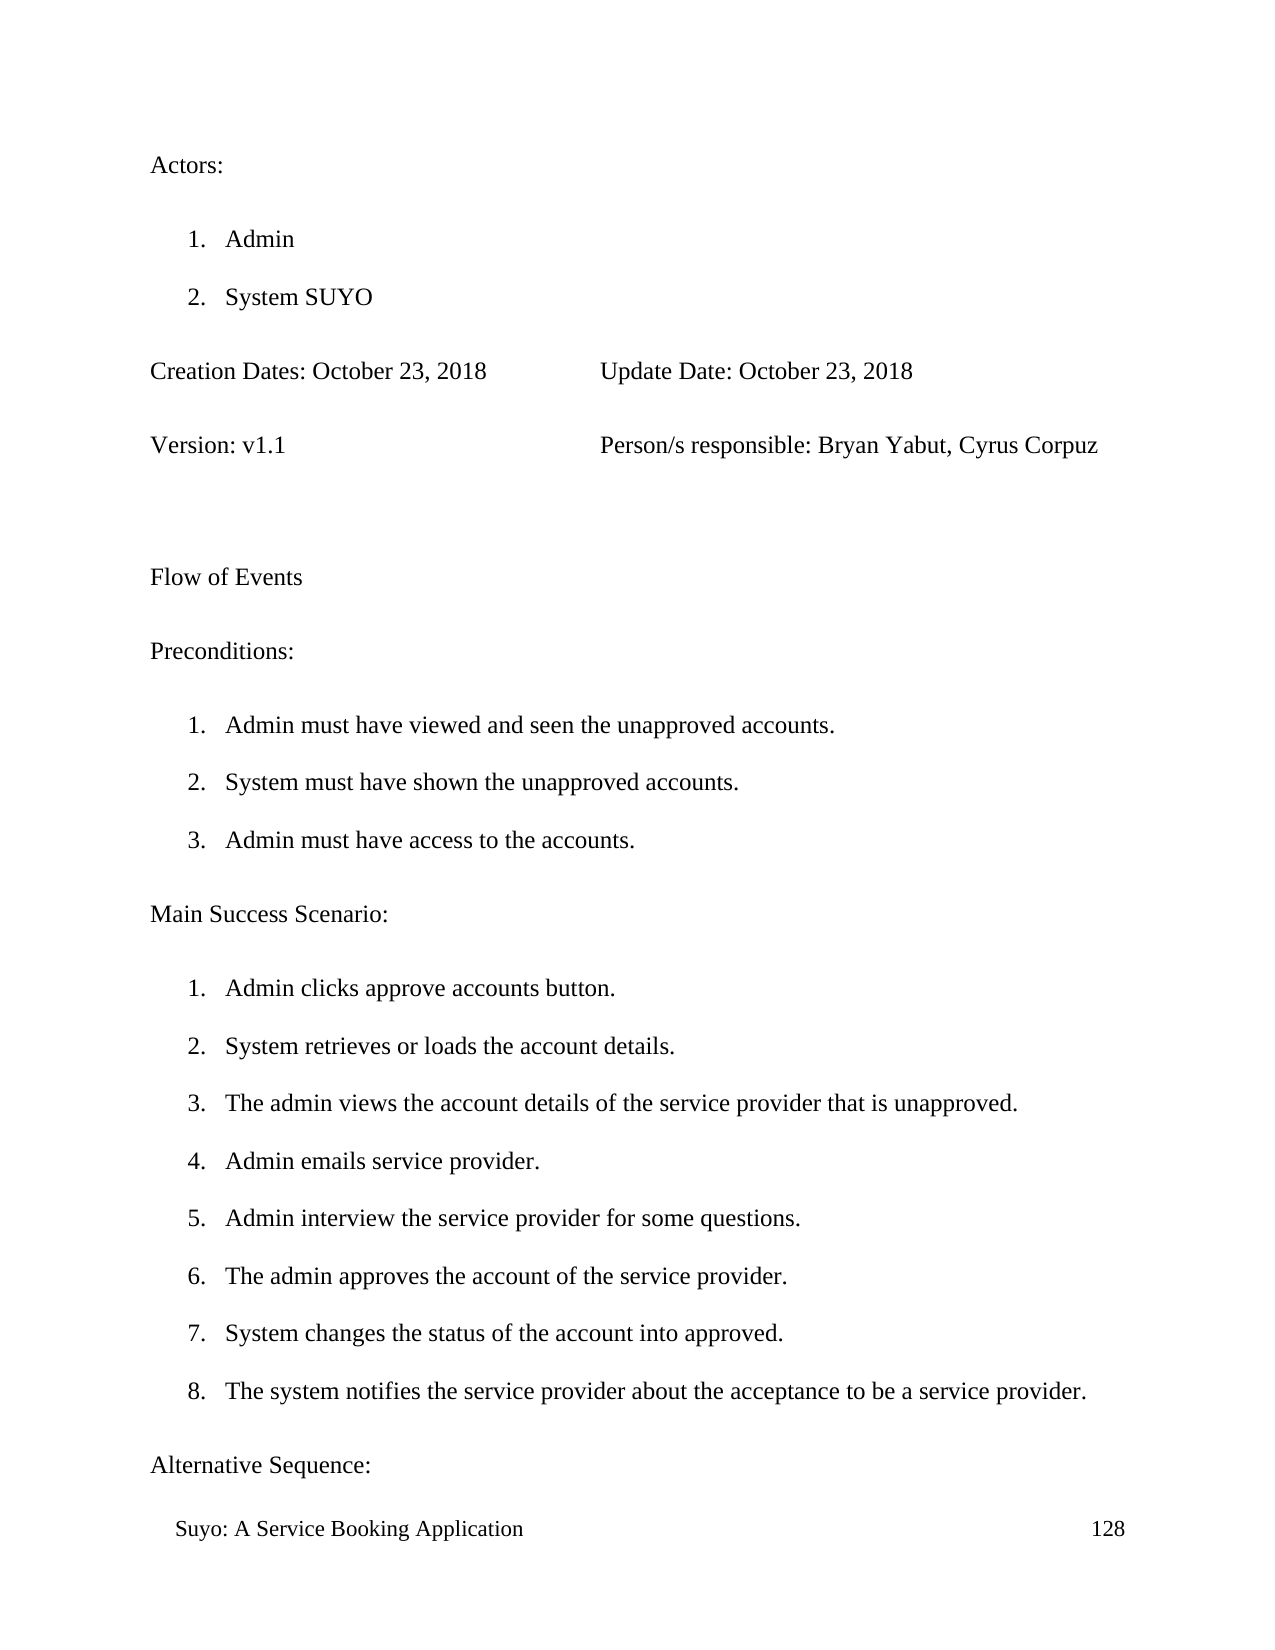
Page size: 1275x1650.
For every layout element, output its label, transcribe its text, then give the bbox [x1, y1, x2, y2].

text Version: v1.1 Person/s responsible: Bryan Yabut, Cyrus Corpuz [150, 430, 1125, 459]
text Actors: [150, 150, 1125, 179]
list System SUYO [187, 282, 1125, 310]
list Admin must have access to the accounts. [187, 825, 1125, 854]
list The system notifies the service provider about the acceptance to be a service provider. [187, 1376, 1125, 1404]
list The admin views the account details of the service provider that is unapproved. [187, 1088, 1125, 1117]
list Admin interview the service provider for some questions. [187, 1203, 1125, 1232]
list The admin approves the account of the service provider. [187, 1261, 1125, 1289]
text Flow of Events [150, 562, 1125, 590]
list Admin emails service provider. [187, 1146, 1125, 1174]
text Main Success Scenario: [150, 899, 1125, 928]
list System must have shown the unapproved accounts. [187, 767, 1125, 796]
text Creation Dates: October 23, 2018 Update Date: October 23, 2018 [150, 356, 1125, 384]
list System changes the status of the account into approved. [187, 1318, 1125, 1347]
list Admin clicks approve accounts button. [187, 973, 1125, 1002]
list System retrieves or loads the account details. [187, 1031, 1125, 1059]
text Preconditions: [150, 636, 1125, 664]
text Alternative Sequence: [150, 1450, 1125, 1479]
list Admin [187, 224, 1125, 253]
list Admin must have viewed and seen the unapproved accounts. [187, 710, 1125, 739]
